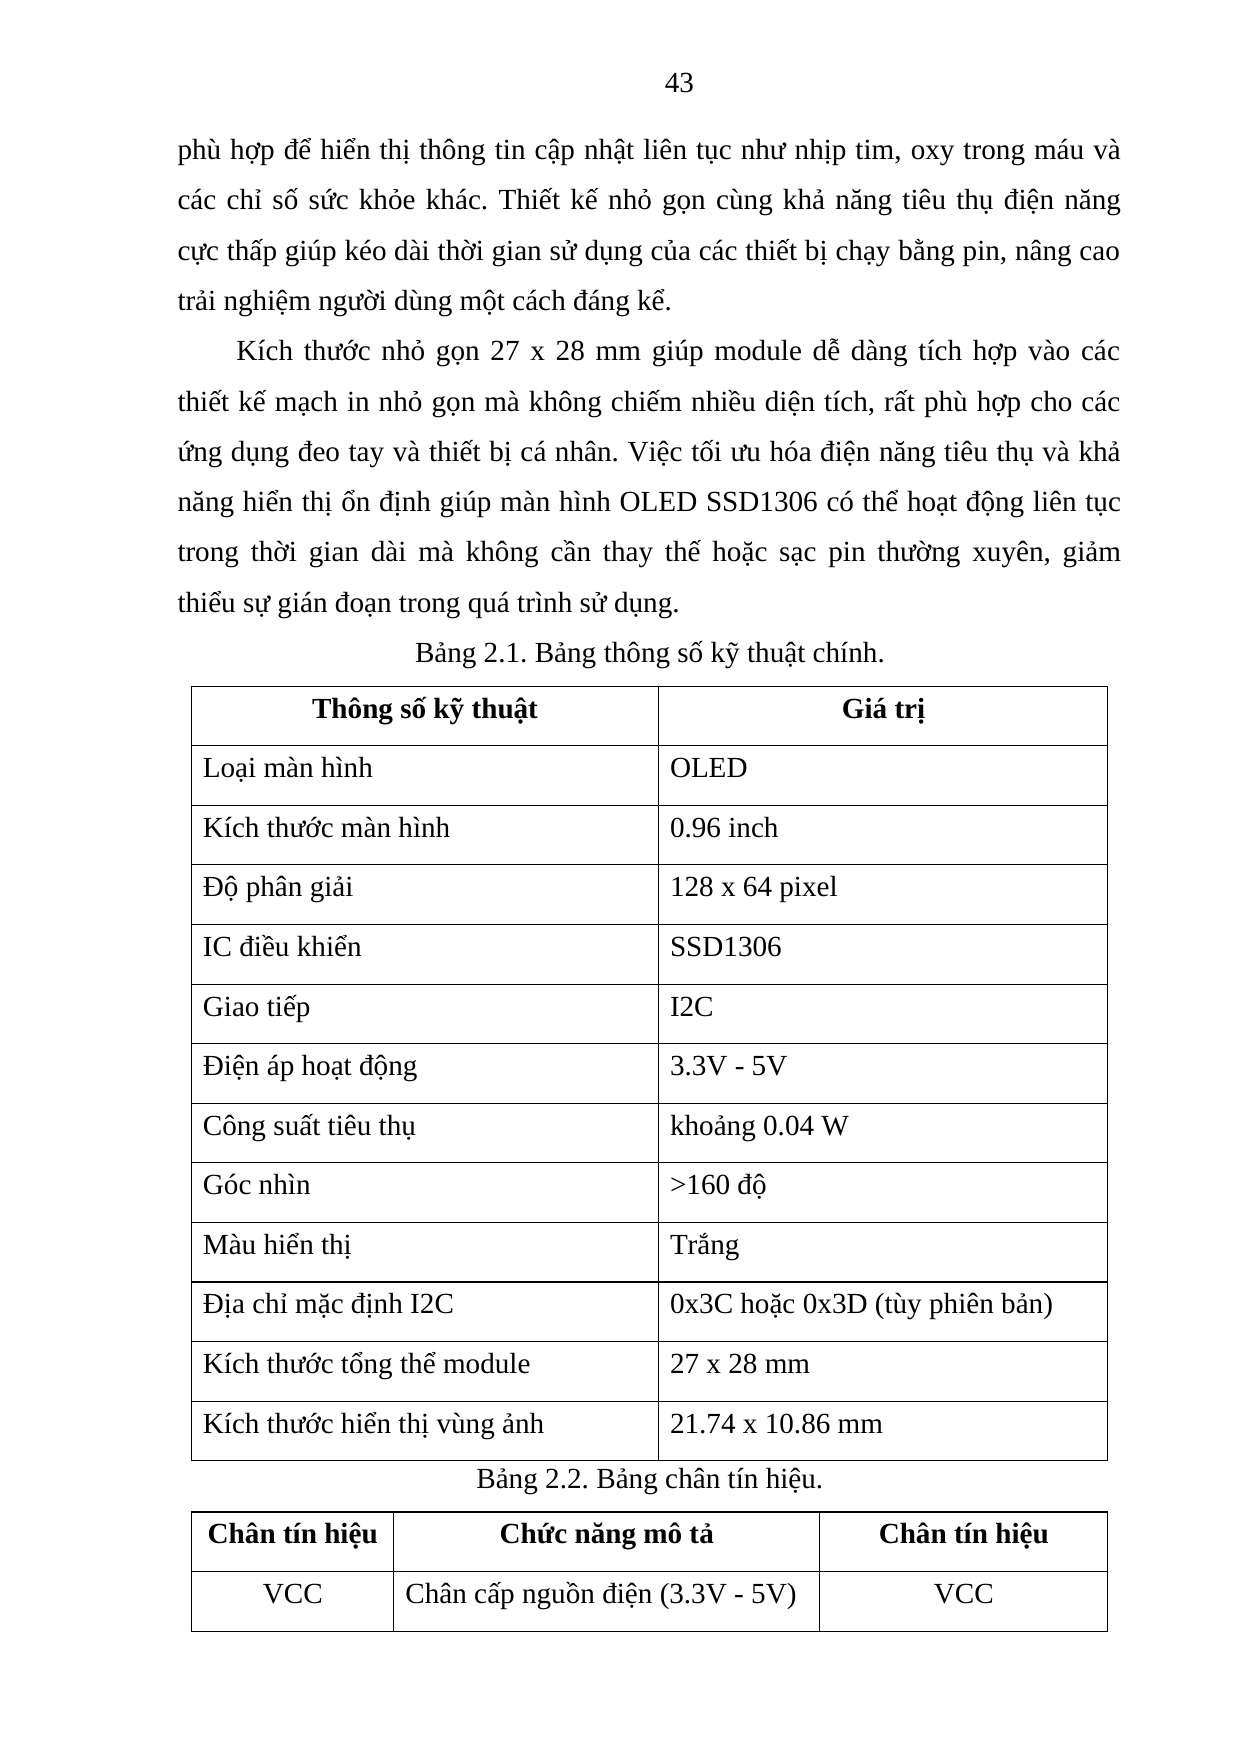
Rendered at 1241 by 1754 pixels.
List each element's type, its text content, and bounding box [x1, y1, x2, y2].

table_cell Địa chỉ mặc định I2C [192, 1283, 658, 1341]
table_cell Độ phân giải [192, 865, 658, 924]
table_cell Công suất tiêu thụ [192, 1104, 658, 1162]
table_cell 27 x 28 mm [659, 1342, 1107, 1401]
table_header Chân tín hiệu [820, 1513, 1107, 1571]
table_cell VCC [820, 1572, 1107, 1631]
table_cell Kích thước tổng thể module [192, 1342, 658, 1401]
table_cell 128 x 64 pixel [659, 865, 1107, 924]
table_header Chân tín hiệu [192, 1513, 393, 1571]
table_cell Góc nhìn [192, 1163, 658, 1222]
table_cell IC điều khiển [192, 925, 658, 983]
table_cell I2C [659, 985, 1107, 1043]
table_cell 21.74 x 10.86 mm [659, 1402, 1107, 1460]
table_cell VCC [192, 1572, 393, 1631]
text Kích thước nhỏ gọn 27 x 28 mm giúp module dễ dàng tích hợp vào các thiết kế mạch in nhỏ gọn mà không chiếm nhiều diện tích, rất phù hợp cho các ứng dụng đeo tay và thiết bị cá nhân. Việc tối ưu hóa điện năng tiêu thụ và khả năng hiển thị ổn định giúp màn hình OLED SSD1306 có thể hoạt động liên tục trong thời gian dài mà không cần thay thế hoặc sạc pin thường xuyên, giảm thiểu sự gián đoạn trong quá trình sử dụng. [177, 333, 1122, 618]
text Bảng chân tín hiệu. [177, 1461, 1122, 1495]
table_cell SSD1306 [659, 925, 1107, 983]
table_cell Trắng [659, 1223, 1107, 1281]
table_cell 3.3V - 5V [659, 1044, 1107, 1103]
table_cell OLED [659, 746, 1107, 805]
table_cell Giao tiếp [192, 985, 658, 1043]
table_cell 0.96 inch [659, 806, 1107, 864]
table_header Chức năng mô tả [394, 1513, 819, 1571]
table_cell Điện áp hoạt động [192, 1044, 658, 1103]
table_cell 0x3C hoặc 0x3D (tùy phiên bản) [659, 1283, 1107, 1341]
table_cell Chân cấp nguồn điện (3.3V - 5V) [394, 1572, 819, 1631]
text Bảng thông số kỹ thuật chính. [177, 635, 1122, 669]
table_cell Kích thước màn hình [192, 806, 658, 864]
table_cell Loại màn hình [192, 746, 658, 805]
table_cell Màu hiển thị [192, 1223, 658, 1281]
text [177, 132, 1122, 317]
table_cell >160 độ [659, 1163, 1107, 1222]
table_header Giá trị [659, 687, 1107, 745]
table_cell khoảng 0.04 W [659, 1104, 1107, 1162]
table_header Thông số kỹ thuật [192, 687, 658, 745]
table_cell Kích thước hiển thị vùng ảnh [192, 1402, 658, 1460]
